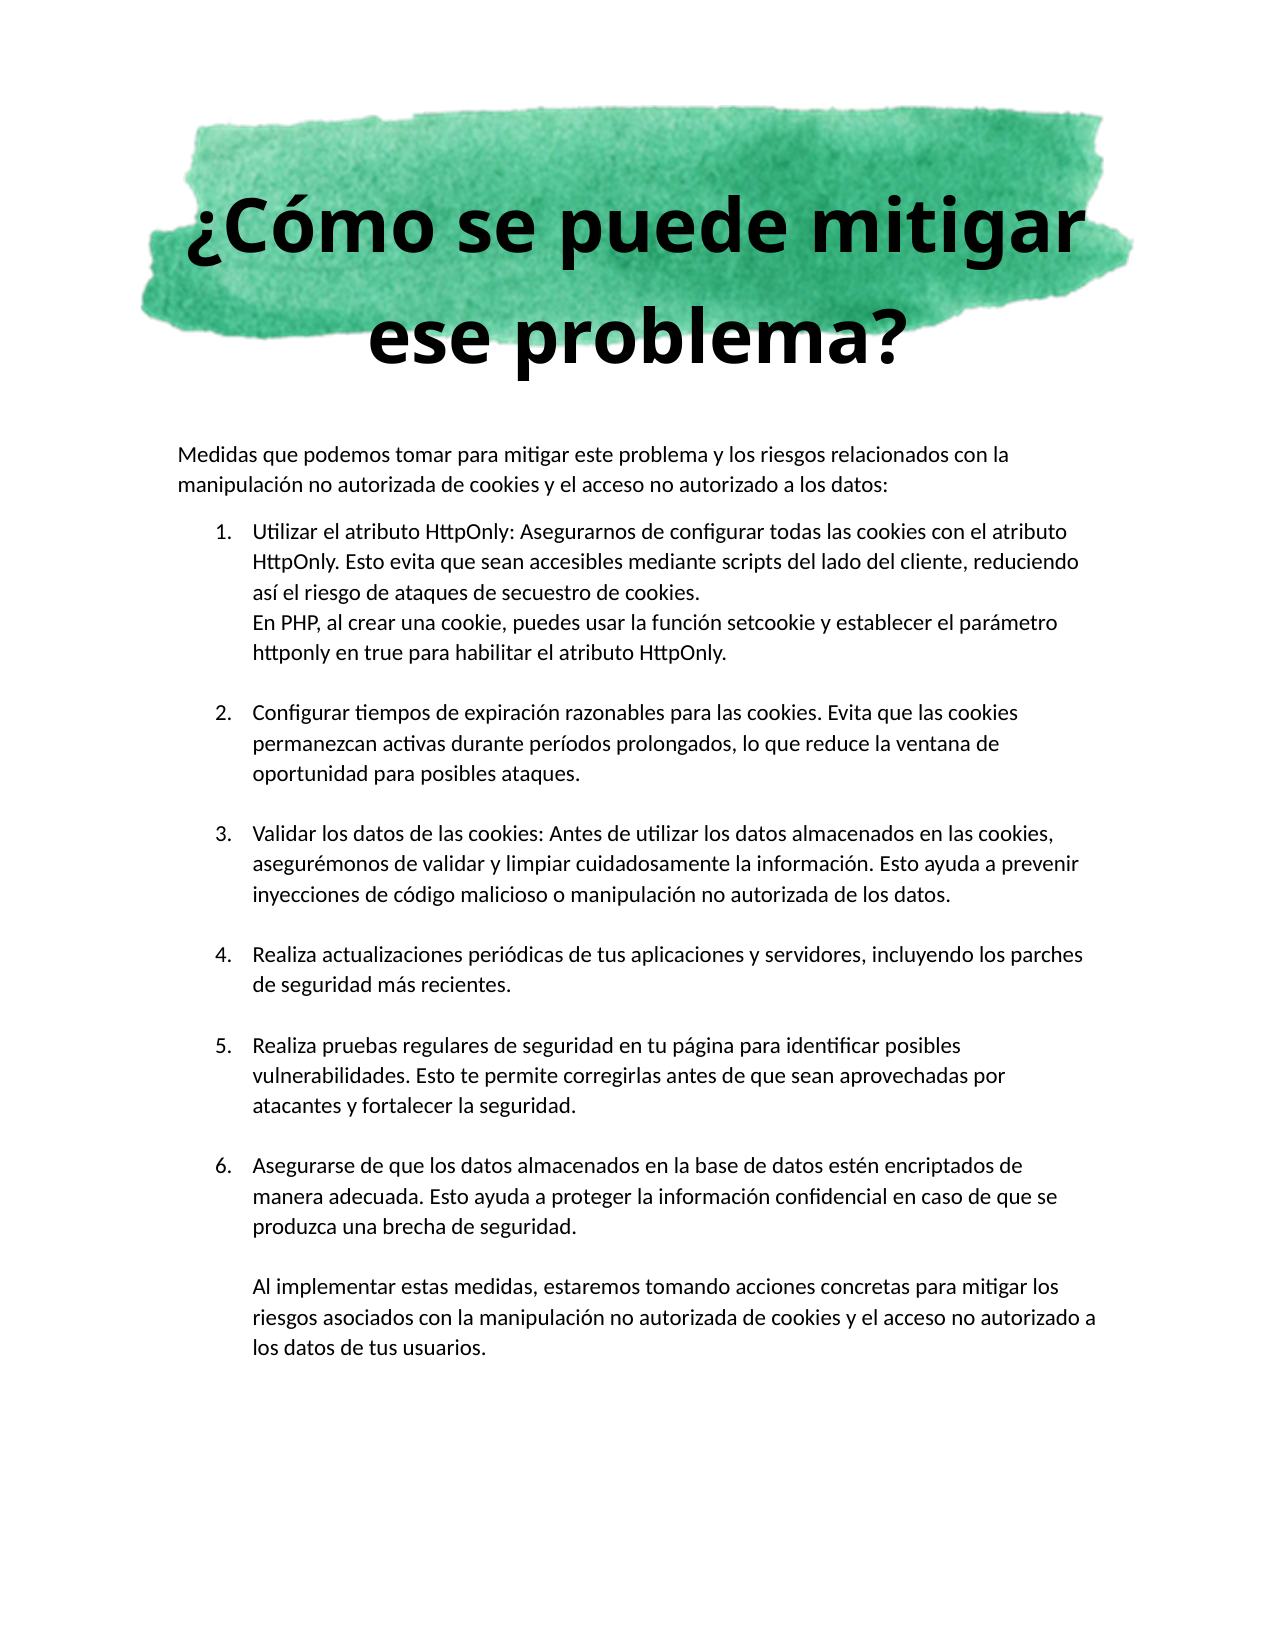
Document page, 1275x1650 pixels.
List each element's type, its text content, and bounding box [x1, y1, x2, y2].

list Realiza pruebas regulares de seguridad en tu página para identificar posibles vulnerabilidades. Esto te permite corregirlas antes de que sean aprovechadas por atacantes y fortalecer la seguridad. [215, 1031, 1098, 1119]
picture [140, 80, 1134, 364]
list Realiza actualizaciones periódicas de tus aplicaciones y servidores, incluyendo los parches de seguridad más recientes. [215, 940, 1098, 998]
list Al implementar estas medidas, estaremos tomando acciones concretas para mitigar los riesgos asociados con la manipulación no autorizada de cookies y el acceso no autorizado a los datos de tus usuarios. [252, 1272, 1098, 1361]
list En PHP, al crear una cookie, puedes usar la función setcookie y establecer el parámetro httponly en true para habilitar el atributo HttpOnly. [252, 608, 1098, 666]
list Configurar tiempos de expiración razonables para las cookies. Evita que las cookies permanezcan activas durante períodos prolongados, lo que reduce la ventana de oportunidad para posibles ataques. [215, 698, 1098, 787]
list Utilizar el atributo HttpOnly: Asegurarnos de configurar todas las cookies con el atributo HttpOnly. Esto evita que sean accesibles mediante scripts del lado del cliente, reduciendo así el riesgo de ataques de secuestro de cookies. [215, 517, 1098, 606]
subtitle ¿Cómo se puede mitigar ese problema? [177, 173, 1098, 385]
list Validar los datos de las cookies: Antes de utilizar los datos almacenados en las cookies, asegurémonos de validar y limpiar cuidadosamente la información. Esto ayuda a prevenir inyecciones de código malicioso o manipulación no autorizada de los datos. [215, 819, 1098, 908]
text Medidas que podemos tomar para mitigar este problema y los riesgos relacionados con la manipulación no autorizada de cookies y el acceso no autorizado a los datos: [177, 440, 1098, 498]
list Asegurarse de que los datos almacenados en la base de datos estén encriptados de manera adecuada. Esto ayuda a proteger la información confidencial en caso de que se produzca una brecha de seguridad. [215, 1152, 1098, 1240]
